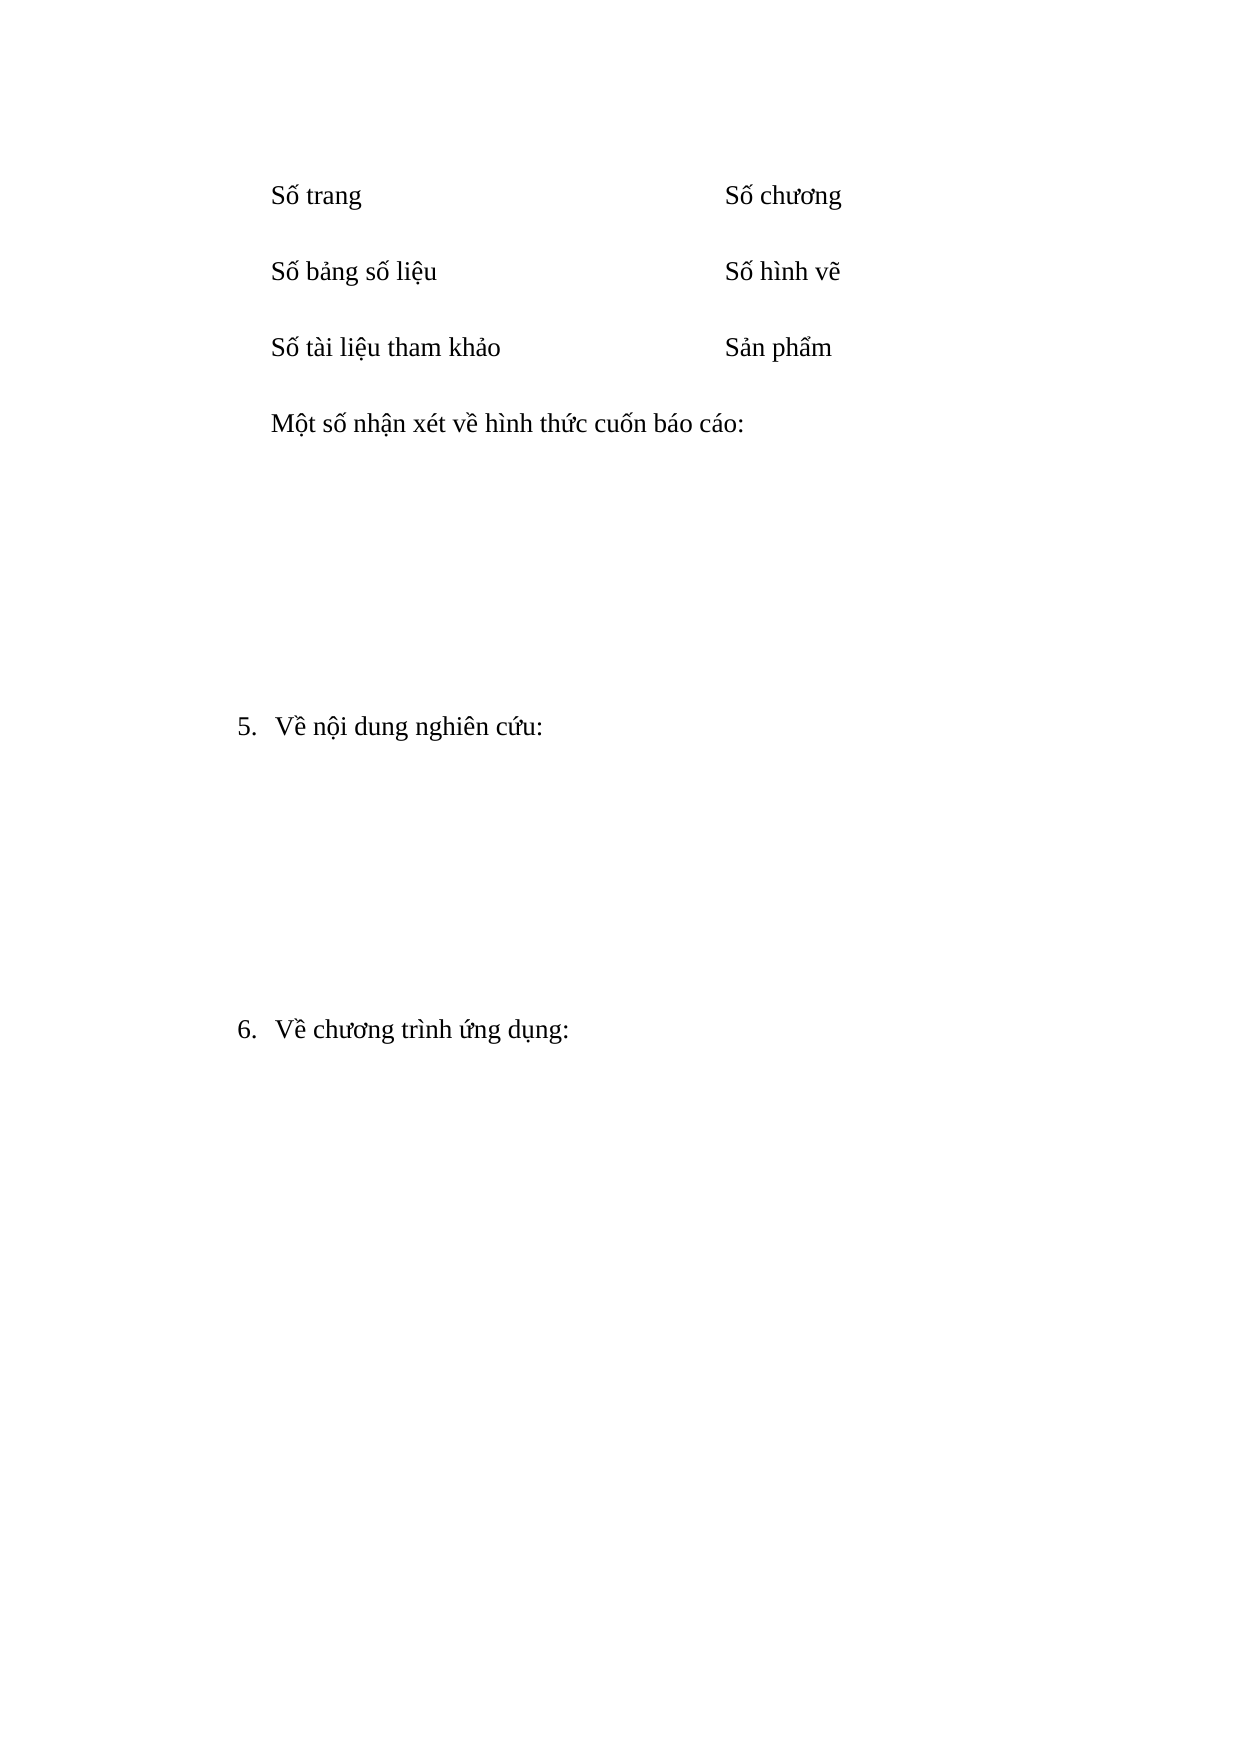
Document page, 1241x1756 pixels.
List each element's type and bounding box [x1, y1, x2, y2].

table_cell [216, 150, 1147, 1089]
